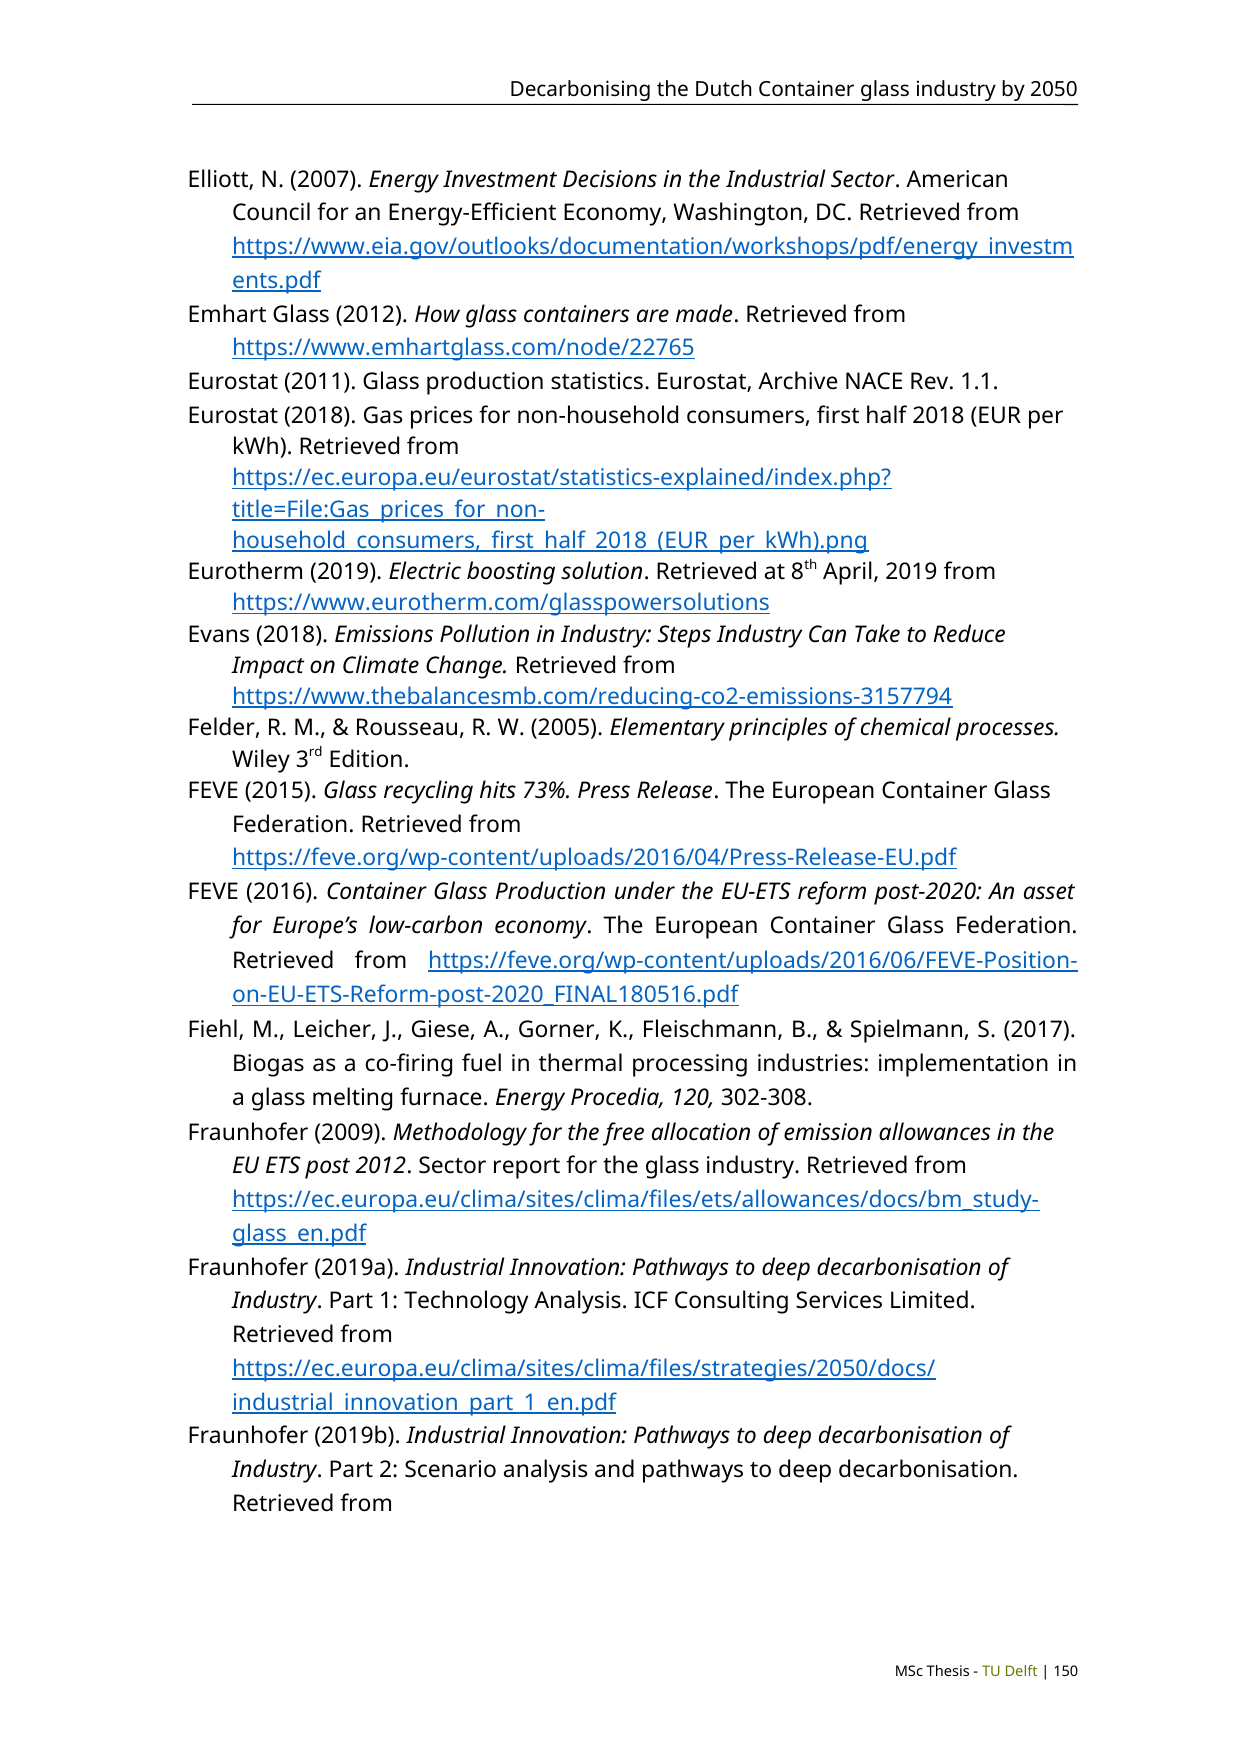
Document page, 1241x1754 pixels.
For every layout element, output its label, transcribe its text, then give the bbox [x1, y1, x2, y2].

text FEVE (2016). Container Glass Production under the EU-ETS reform post-2020: An asset for Europe’s low-carbon economy. The European Container Glass Federation. Retrieved from https://feve.org/wp-content/uploads/2016/06/FEVE-Position-on-EU-ETS-Reform-post-2020_FINAL180516.pdf [187, 875, 1078, 1009]
text Fraunhofer (2009). Methodology for the free allocation of emission allowances in the EU ETS post 2012. Sector report for the glass industry. Retrieved from https://ec.europa.eu/clima/sites/clima/files/ets/allowances/docs/bm_study-glass_en.pdf [187, 1116, 1078, 1248]
text Emhart Glass (2012). How glass containers are made. Retrieved from https://www.emhartglass.com/node/22765 [187, 297, 1078, 362]
text Elliott, N. (2007). Energy Investment Decisions in the Industrial Sector. American Council for an Energy-Efficient Economy, Washington, DC. Retrieved from https://www.eia.gov/outlooks/documentation/workshops/pdf/energy_investments.pdf [187, 162, 1078, 295]
text Fraunhofer (2019a). Industrial Innovation: Pathways to deep decarbonisation of Industry. Part 1: Technology Analysis. ICF Consulting Services Limited. Retrieved from https://ec.europa.eu/clima/sites/clima/files/strategies/2050/docs/industrial_innovation_part_1_en.pdf [187, 1251, 1078, 1417]
text Eurostat (2018). Gas prices for non-household consumers, first half 2018 (EUR per kWh). Retrieved from https://ec.europa.eu/eurostat/statistics-explained/index.php?title=File:Gas_prices_for_non-household_consumers,_first_half_2018_(EUR_per_kWh).png [187, 399, 1093, 555]
text FEVE (2015). Glass recycling hits 73%. Press Release. The European Container Glass Federation. Retrieved from https://feve.org/wp-content/uploads/2016/04/Press-Release-EU.pdf [187, 774, 1078, 872]
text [187, 1419, 1078, 1518]
text Eurostat (2011). Glass production statistics. Eurostat, Archive NACE Rev. 1.1. [187, 365, 1078, 396]
text Evans (2018). Emissions Pollution in Industry: Steps Industry Can Take to Reduce Impact on Climate Change. Retrieved from https://www.thebalancesmb.com/reducing-co2-emissions-3157794 [187, 617, 1078, 711]
text Eurotherm (2019). Electric boosting solution. Retrieved at 8th April, 2019 from https://www.eurotherm.com/glasspowersolutions [187, 555, 1093, 617]
text Fiehl, M., Leicher, J., Giese, A., Gorner, K., Fleischmann, B., & Spielmann, S. (2017). Biogas as a co-firing fuel in thermal processing industries: implementation in a glass melting furnace. Energy Procedia, 120, 302-308. [187, 1012, 1078, 1112]
text Felder, R. M., & Rousseau, R. W. (2005). Elementary principles of chemical processes. Wiley 3rd Edition. [187, 711, 1093, 774]
